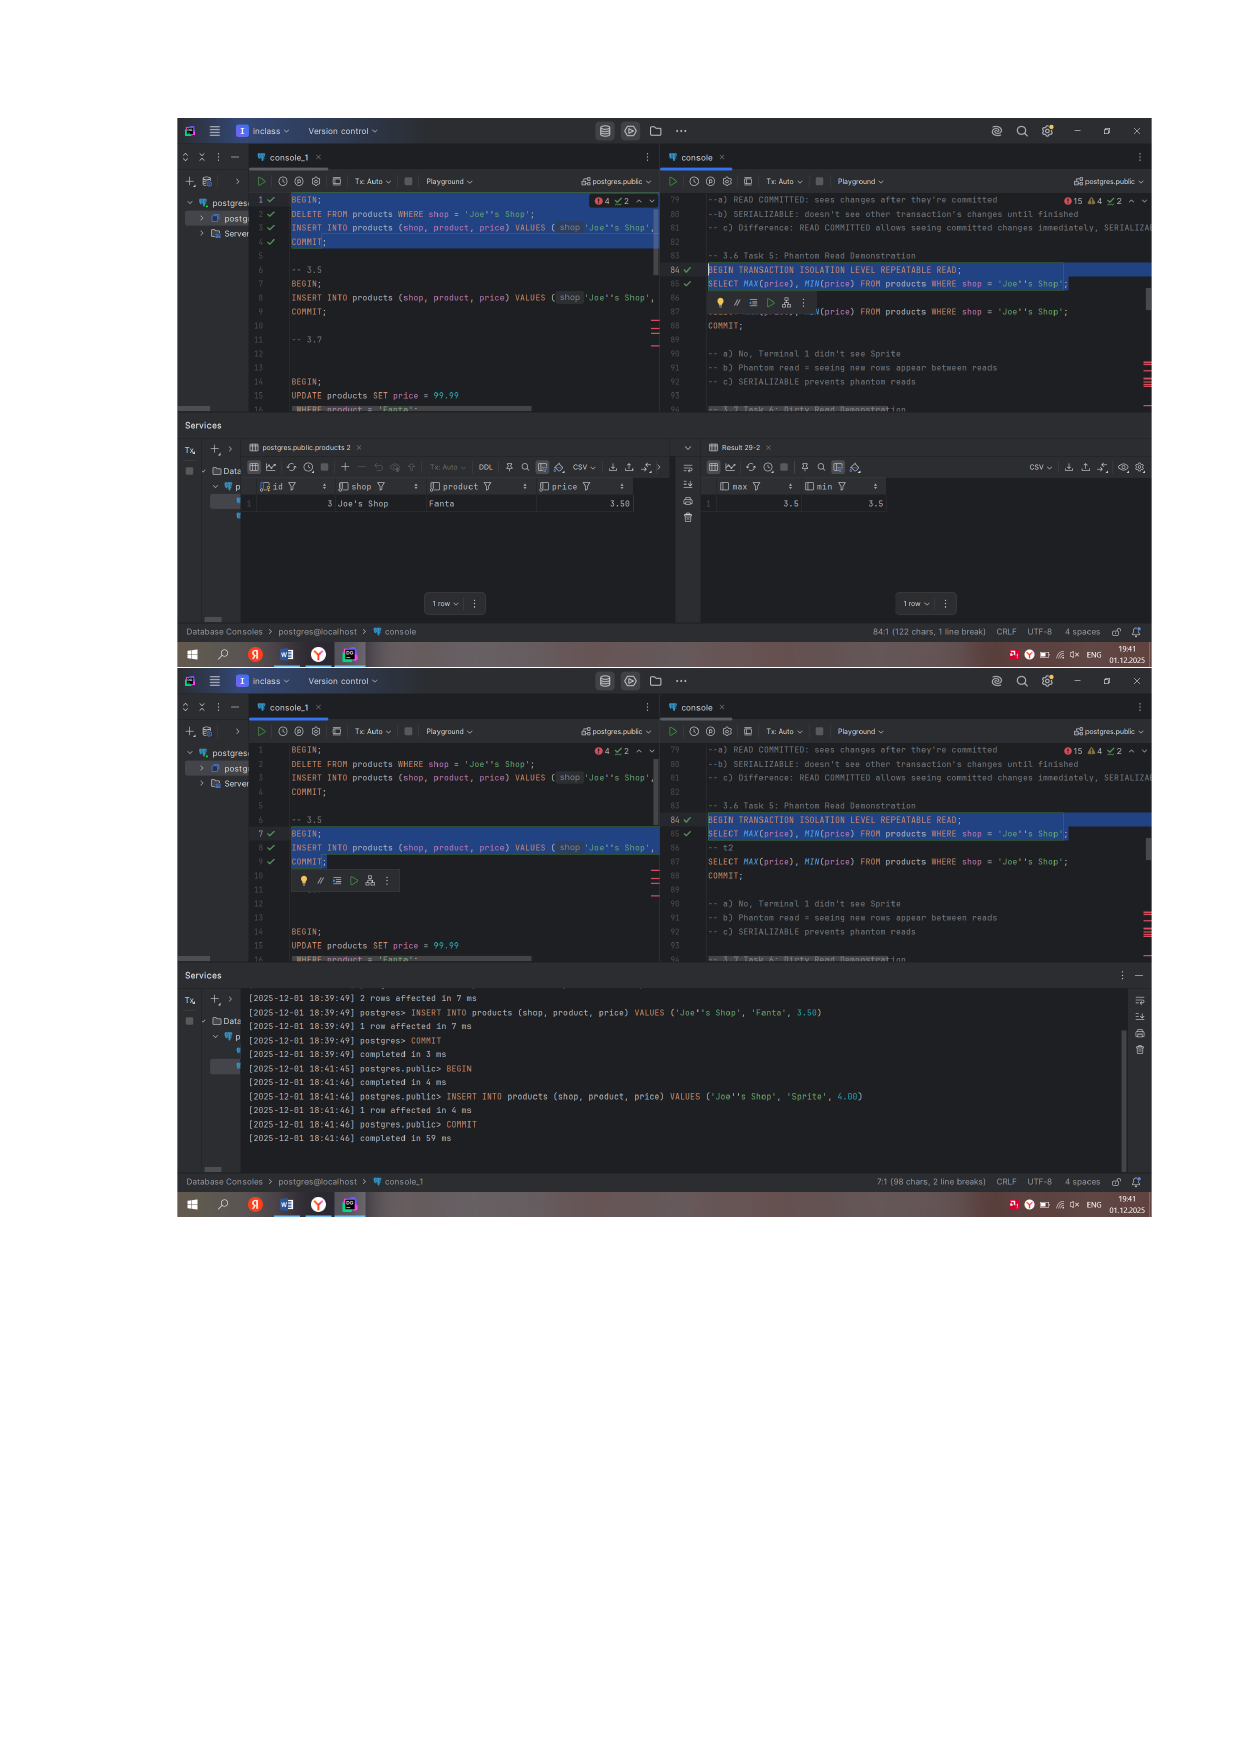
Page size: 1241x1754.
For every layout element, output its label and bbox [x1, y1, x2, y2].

picture [177, 118, 1152, 667]
picture [177, 668, 1152, 1217]
